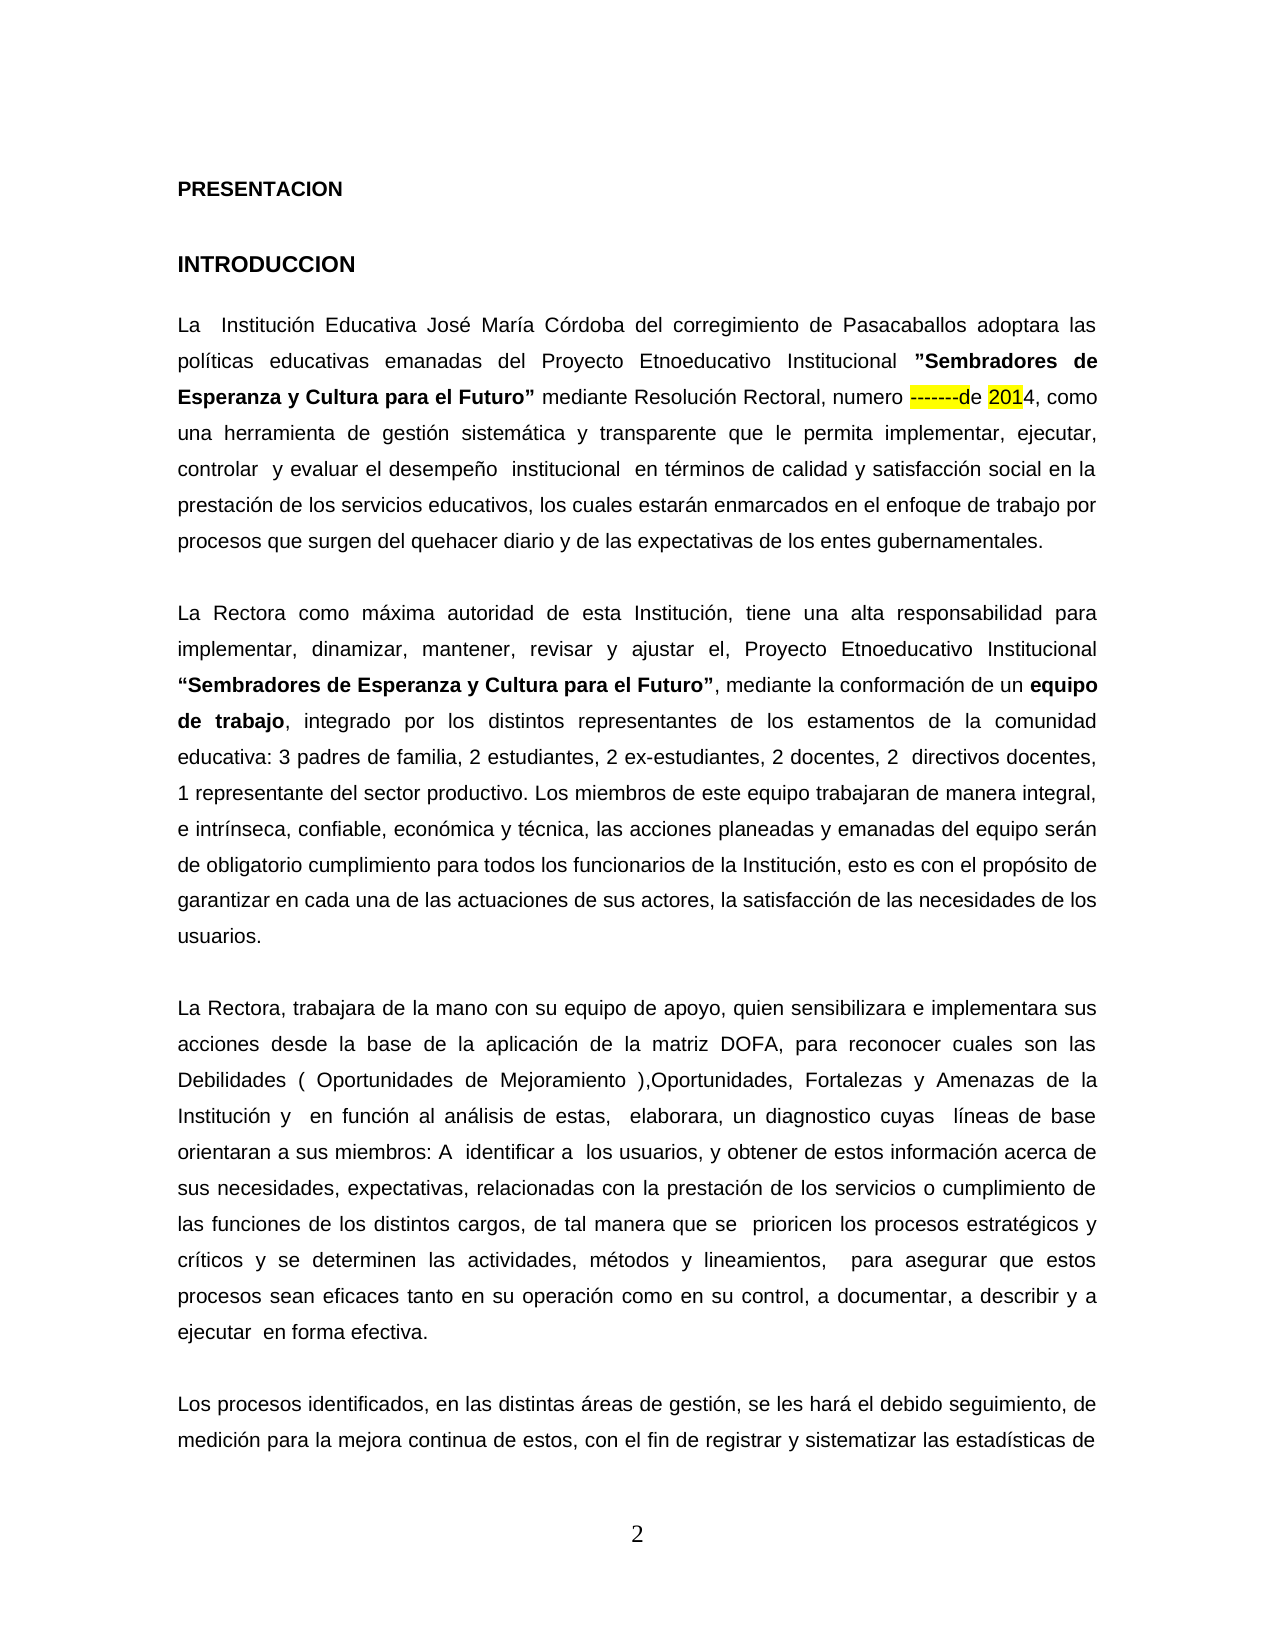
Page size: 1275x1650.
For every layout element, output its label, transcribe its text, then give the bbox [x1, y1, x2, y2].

subtitle PRESENTACION [177, 176, 1098, 200]
text La Rectora como máxima autoridad de esta Institución, tiene una alta responsabilidad para implementar, dinamizar, mantener, revisar y ajustar el, Proyecto Etnoeducativo Institucional “Sembradores de Esperanza y Cultura para el Futuro”, mediante la conformación de un equipo de trabajo, integrado por los distintos representantes de los estamentos de la comunidad educativa: 3 padres de familia, 2 estudiantes, 2 ex-estudiantes, 2 docentes, 2 directivos docentes, 1 representante del sector productivo. Los miembros de este equipo trabajaran de manera integral, e intrínseca, confiable, económica y técnica, las acciones planeadas y emanadas del equipo serán de obligatorio cumplimiento para todos los funcionarios de la Institución, esto es con el propósito de garantizar en cada una de las actuaciones de sus actores, la satisfacción de las necesidades de los usuarios. [177, 601, 1098, 948]
text La Rectora, trabajara de la mano con su equipo de apoyo, quien sensibilizara e implementara sus acciones desde la base de la aplicación de la matriz DOFA, para reconocer cuales son las Debilidades ( Oportunidades de Mejoramiento ),Oportunidades, Fortalezas y Amenazas de la Institución y en función al análisis de estas, elaborara, un diagnostico cuyas líneas de base orientaran a sus miembros: A identificar a los usuarios, y obtener de estos información acerca de sus necesidades, expectativas, relacionadas con la prestación de los servicios o cumplimiento de las funciones de los distintos cargos, de tal manera que se prioricen los procesos estratégicos y críticos y se determinen las actividades, métodos y lineamientos, para asegurar que estos procesos sean eficaces tanto en su operación como en su control, a documentar, a describir y a ejecutar en forma efectiva. [177, 996, 1098, 1343]
text La Institución Educativa José María Córdoba del corregimiento de Pasacaballos adoptara las políticas educativas emanadas del Proyecto Etnoeducativo Institucional ”Sembradores de Esperanza y Cultura para el Futuro” mediante Resolución Rectoral, numero -------de 2014, como una herramienta de gestión sistemática y transparente que le permita implementar, ejecutar, controlar y evaluar el desempeño institucional en términos de calidad y satisfacción social en la prestación de los servicios educativos, los cuales estarán enmarcados en el enfoque de trabajo por procesos que surgen del quehacer diario y de las expectativas de los entes gubernamentales. [177, 313, 1098, 553]
subtitle INTRODUCCION [177, 251, 1098, 277]
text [177, 1391, 1098, 1451]
